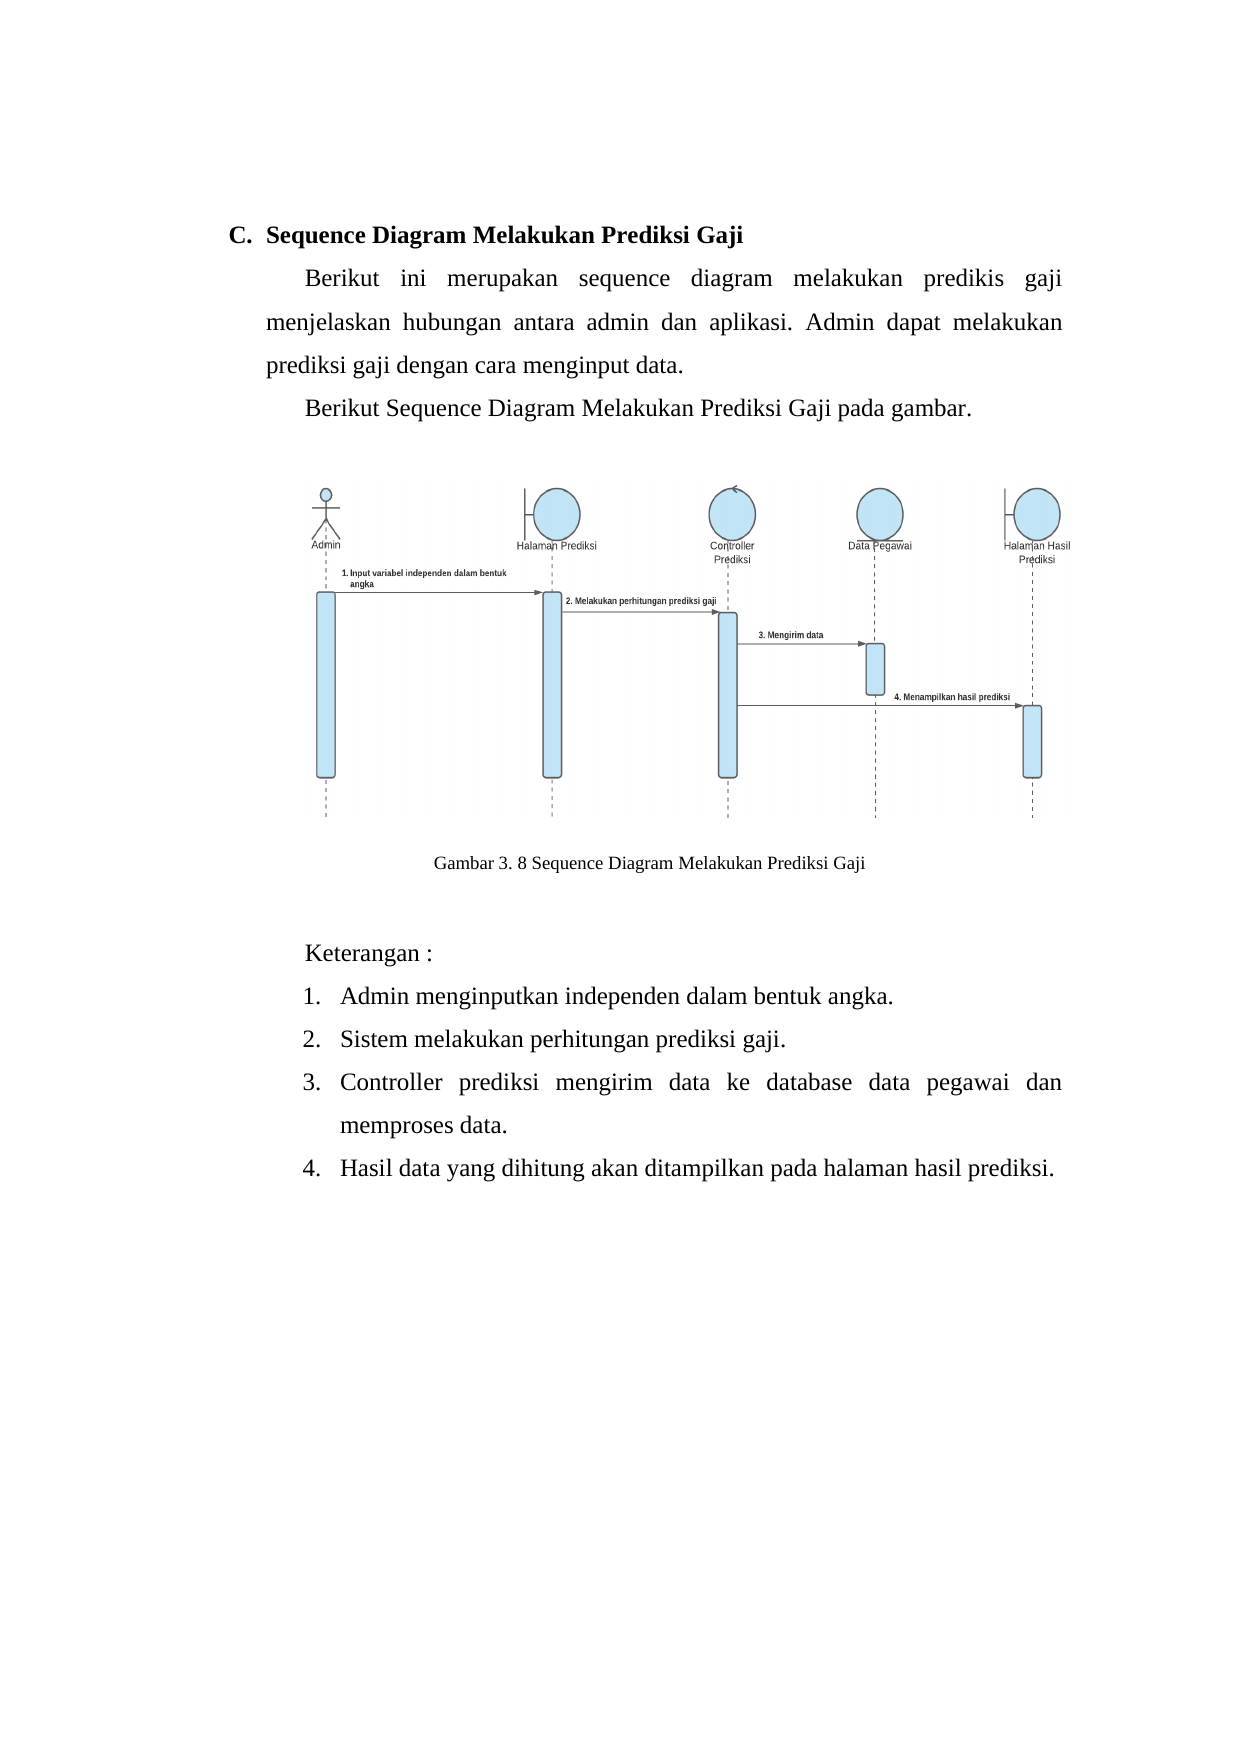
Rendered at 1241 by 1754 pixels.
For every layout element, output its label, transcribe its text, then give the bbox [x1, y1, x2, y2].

text Gambar 3. 8 Sequence Diagram Melakukan Prediksi Gaji [236, 852, 1063, 874]
list Sequence Diagram Melakukan Prediksi Gaji [228, 220, 1063, 249]
list Sistem melakukan perhitungan prediksi gaji. [302, 1024, 1063, 1053]
list Controller prediksi mengirim data ke database data pegawai dan memproses data. [302, 1067, 1063, 1139]
list Keterangan : [266, 938, 1063, 967]
list Admin menginputkan independen dalam bentuk angka. [302, 981, 1063, 1010]
picture [304, 479, 1076, 818]
list Berikut ini merupakan sequence diagram melakukan predikis gaji menjelaskan hubungan antara admin dan aplikasi. Admin dapat melakukan prediksi gaji dengan cara menginput data. [266, 263, 1063, 378]
list Hasil data yang dihitung akan ditampilkan pada halaman hasil prediksi. [302, 1153, 1063, 1182]
list Berikut Sequence Diagram Melakukan Prediksi Gaji pada gambar. [266, 393, 1063, 422]
